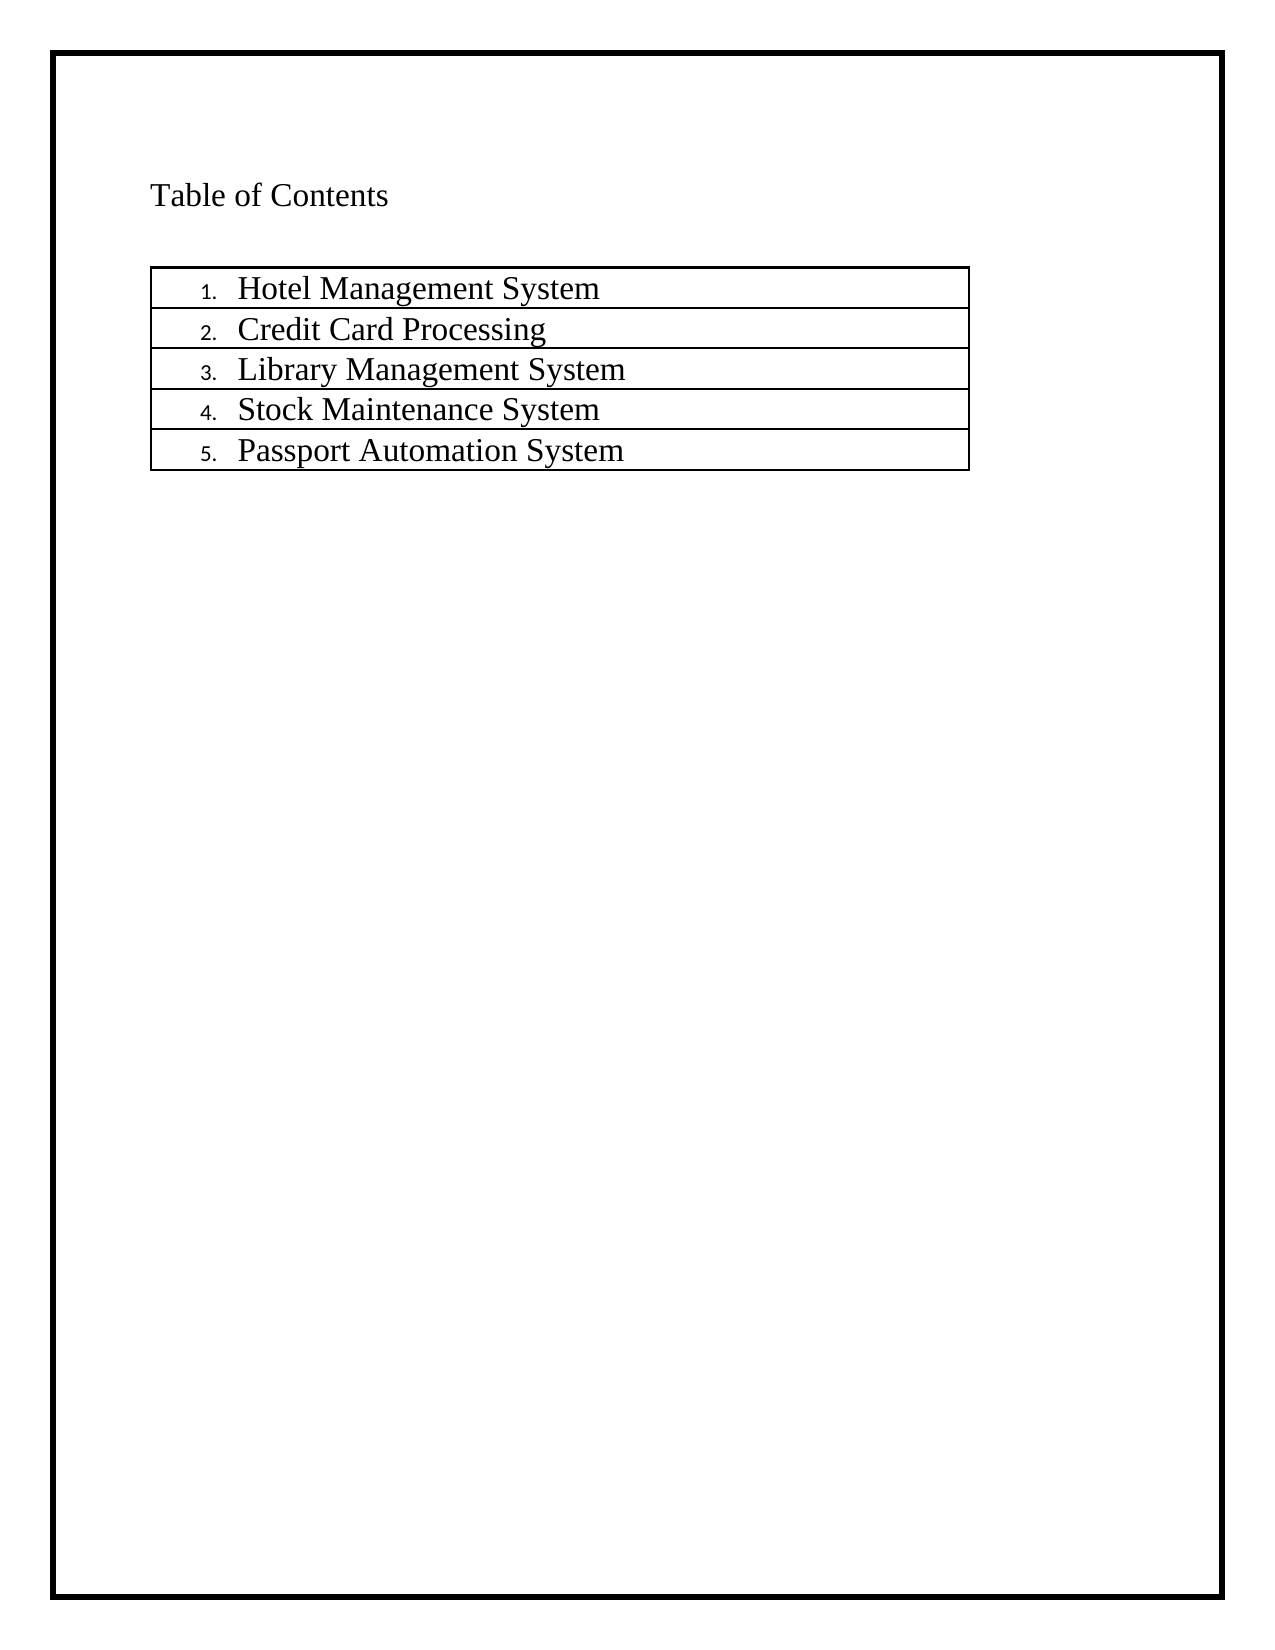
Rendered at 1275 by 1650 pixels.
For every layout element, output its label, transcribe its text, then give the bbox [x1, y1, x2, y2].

table_cell Passport Automation System [152, 430, 968, 468]
table_header Hotel Management System [152, 269, 968, 307]
table_cell Library Management System [152, 349, 968, 388]
table_cell Credit Card Processing [152, 309, 968, 347]
table_cell Stock Maintenance System [152, 390, 968, 428]
text Table of Contents [150, 176, 1125, 214]
